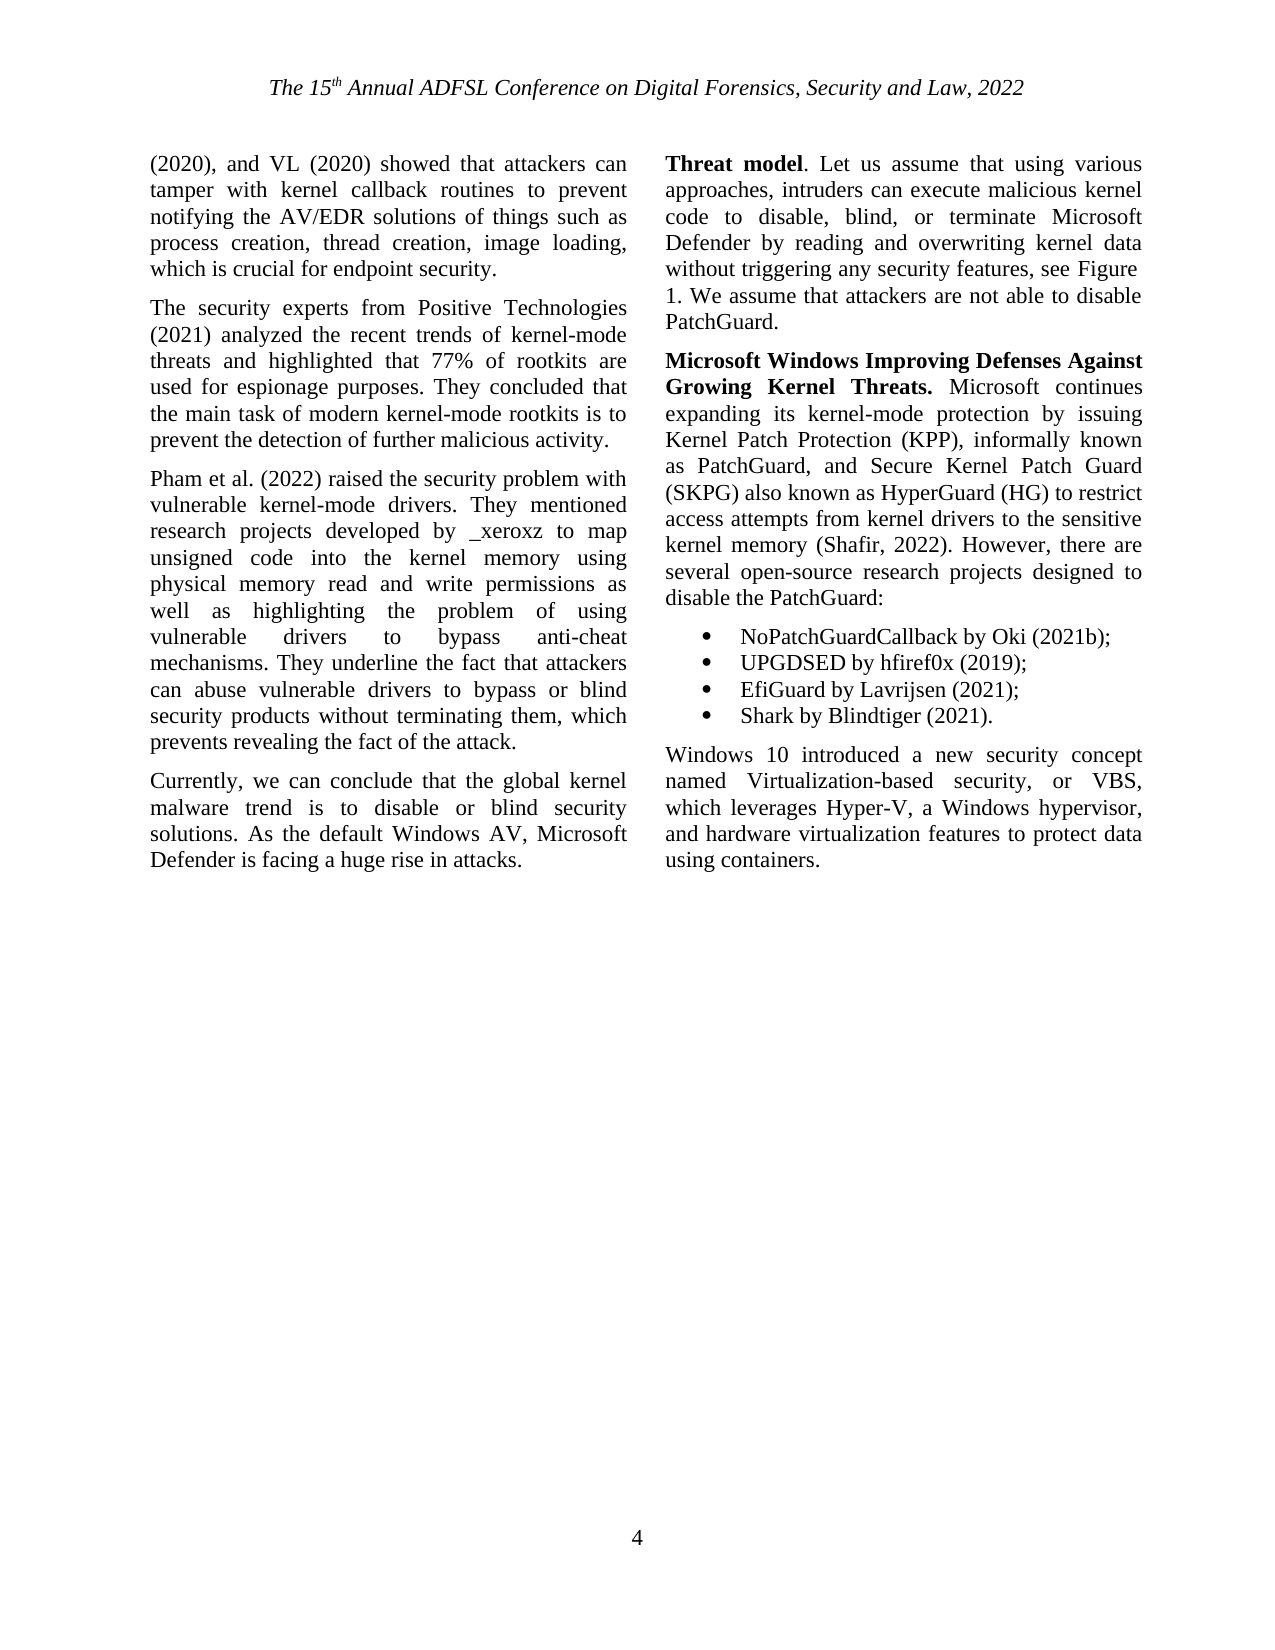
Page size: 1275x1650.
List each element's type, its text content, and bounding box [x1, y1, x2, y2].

list NoPatchGuardCallback by Oki (2021b); [703, 623, 1143, 649]
list Shark by Blindtiger (2021). [703, 702, 1143, 728]
text Currently, we can conclude that the global kernel malware trend is to disable or blind security solutions. As the default Windows AV, Microsoft Defender is facing a huge rise in attacks. [150, 767, 628, 873]
list UPGDSED by hfiref0x (2019); [703, 649, 1143, 676]
list EfiGuard by Lavrijsen (2021); [703, 676, 1143, 702]
text The security experts from Positive Technologies (2021) analyzed the recent trends of kernel-mode threats and highlighted that 77% of rootkits are used for espionage purposes. They concluded that the main task of modern kernel-mode rootkits is to prevent the detection of further malicious activity. [150, 294, 628, 452]
text Microsoft Windows Improving Defenses Against Growing Kernel Threats. Microsoft continues expanding its kernel-mode protection by issuing Kernel Patch Protection (KPP), informally known as PatchGuard, and Secure Kernel Patch Guard (SKPG) also known as HyperGuard (HG) to restrict access attempts from kernel drivers to the sensitive kernel memory (Shafir, 2022). However, there are several open-source research projects designed to disable the PatchGuard: [665, 347, 1143, 611]
text Windows 10 introduced a new security concept named Virtualization-based security, or VBS, which leverages Hyper-V, a Windows hypervisor, and hardware virtualization features to protect data using containers. [665, 741, 1143, 873]
text Threat model. Let us assume that using various approaches, intruders can execute malicious kernel code to disable, blind, or terminate Microsoft Defender by reading and overwriting kernel data without triggering any security features, see Figure 1. We assume that attackers are not able to disable PatchGuard. [665, 150, 1143, 334]
text Pham et al. (2022) raised the security problem with vulnerable kernel-mode drivers. They mentioned research projects developed by _xeroxz to map unsigned code into the kernel memory using physical memory read and write permissions as well as highlighting the problem of using vulnerable drivers to bypass anti-cheat mechanisms. They underline the fact that attackers can abuse vulnerable drivers to bypass or blind security products without terminating them, which prevents revealing the fact of the attack. [150, 465, 628, 755]
